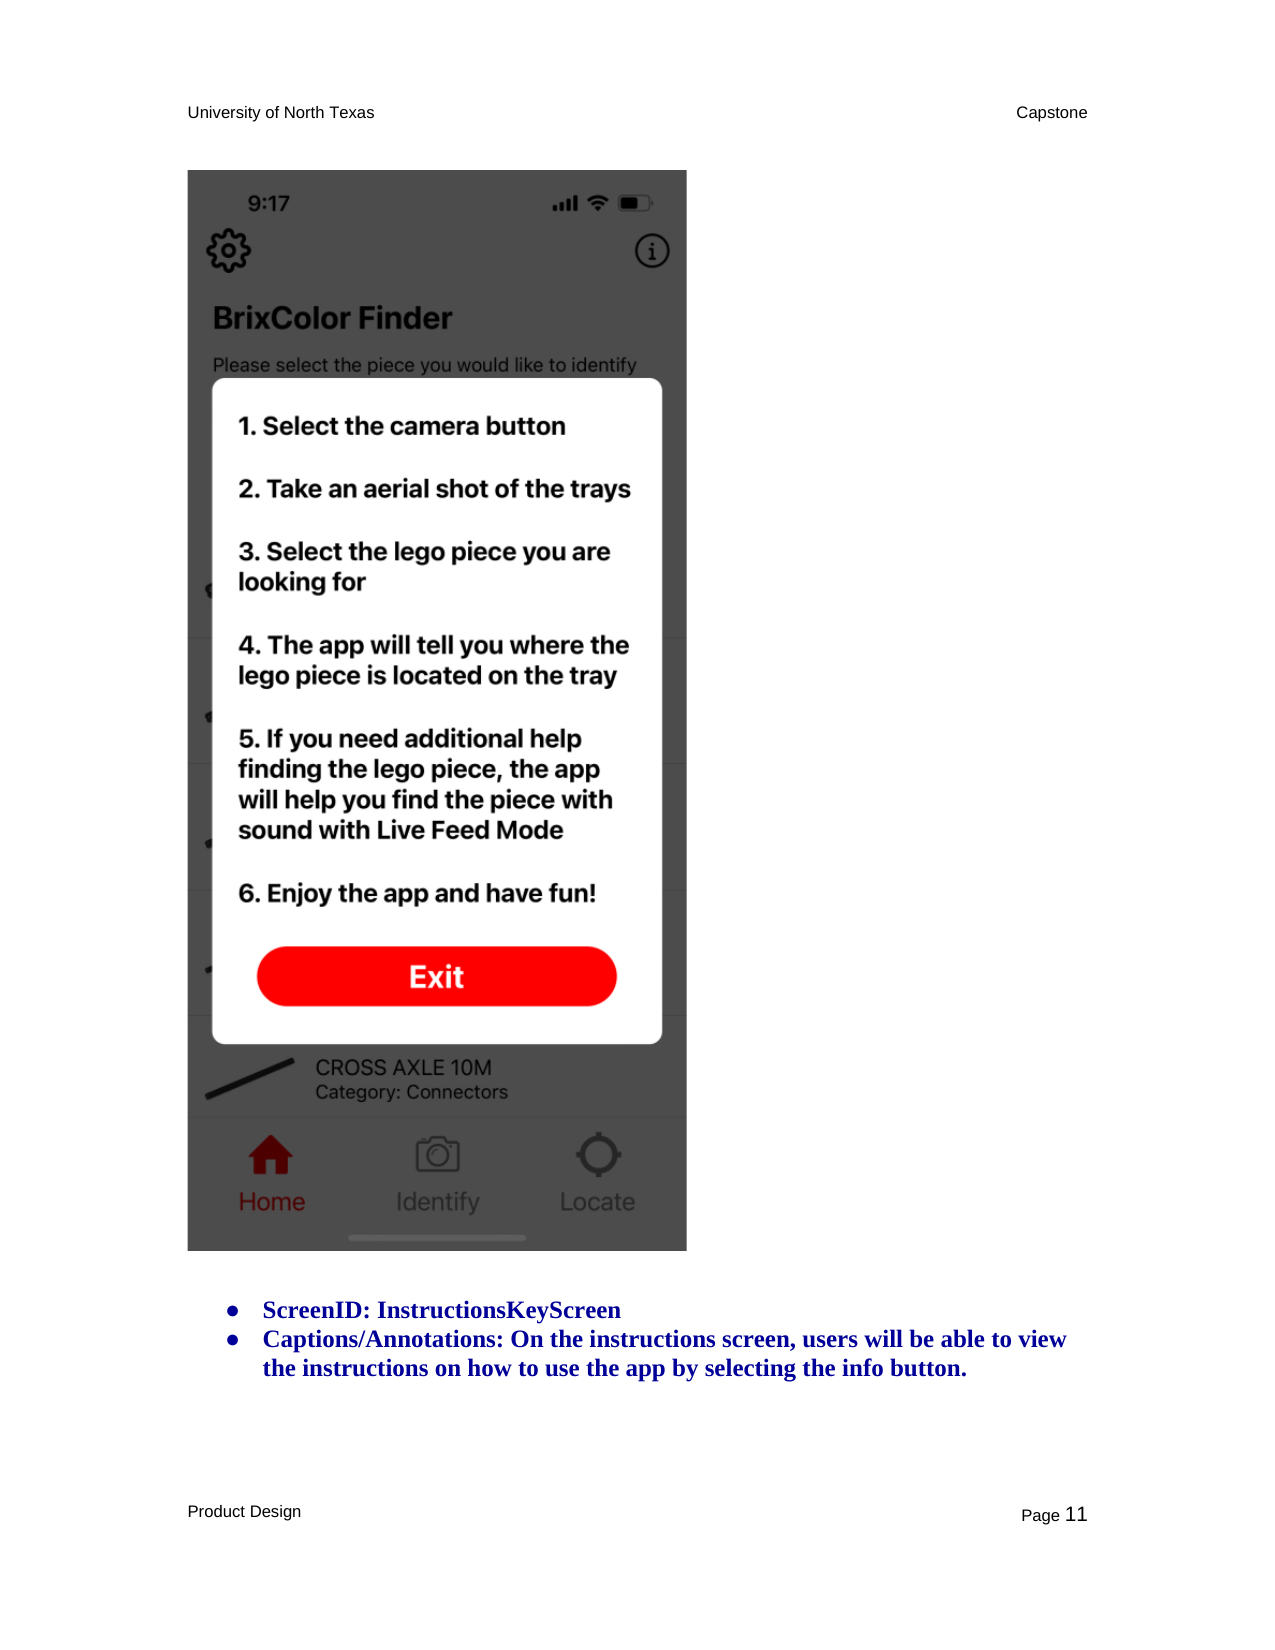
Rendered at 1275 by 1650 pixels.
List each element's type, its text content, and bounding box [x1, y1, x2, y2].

list ScreenID: InstructionsKeyScreen [225, 1296, 1087, 1324]
picture [187, 170, 687, 1251]
list Captions/Annotations: On the instructions screen, users will be able to view the instructions on how to use the app by selecting the info button. [225, 1324, 1087, 1382]
